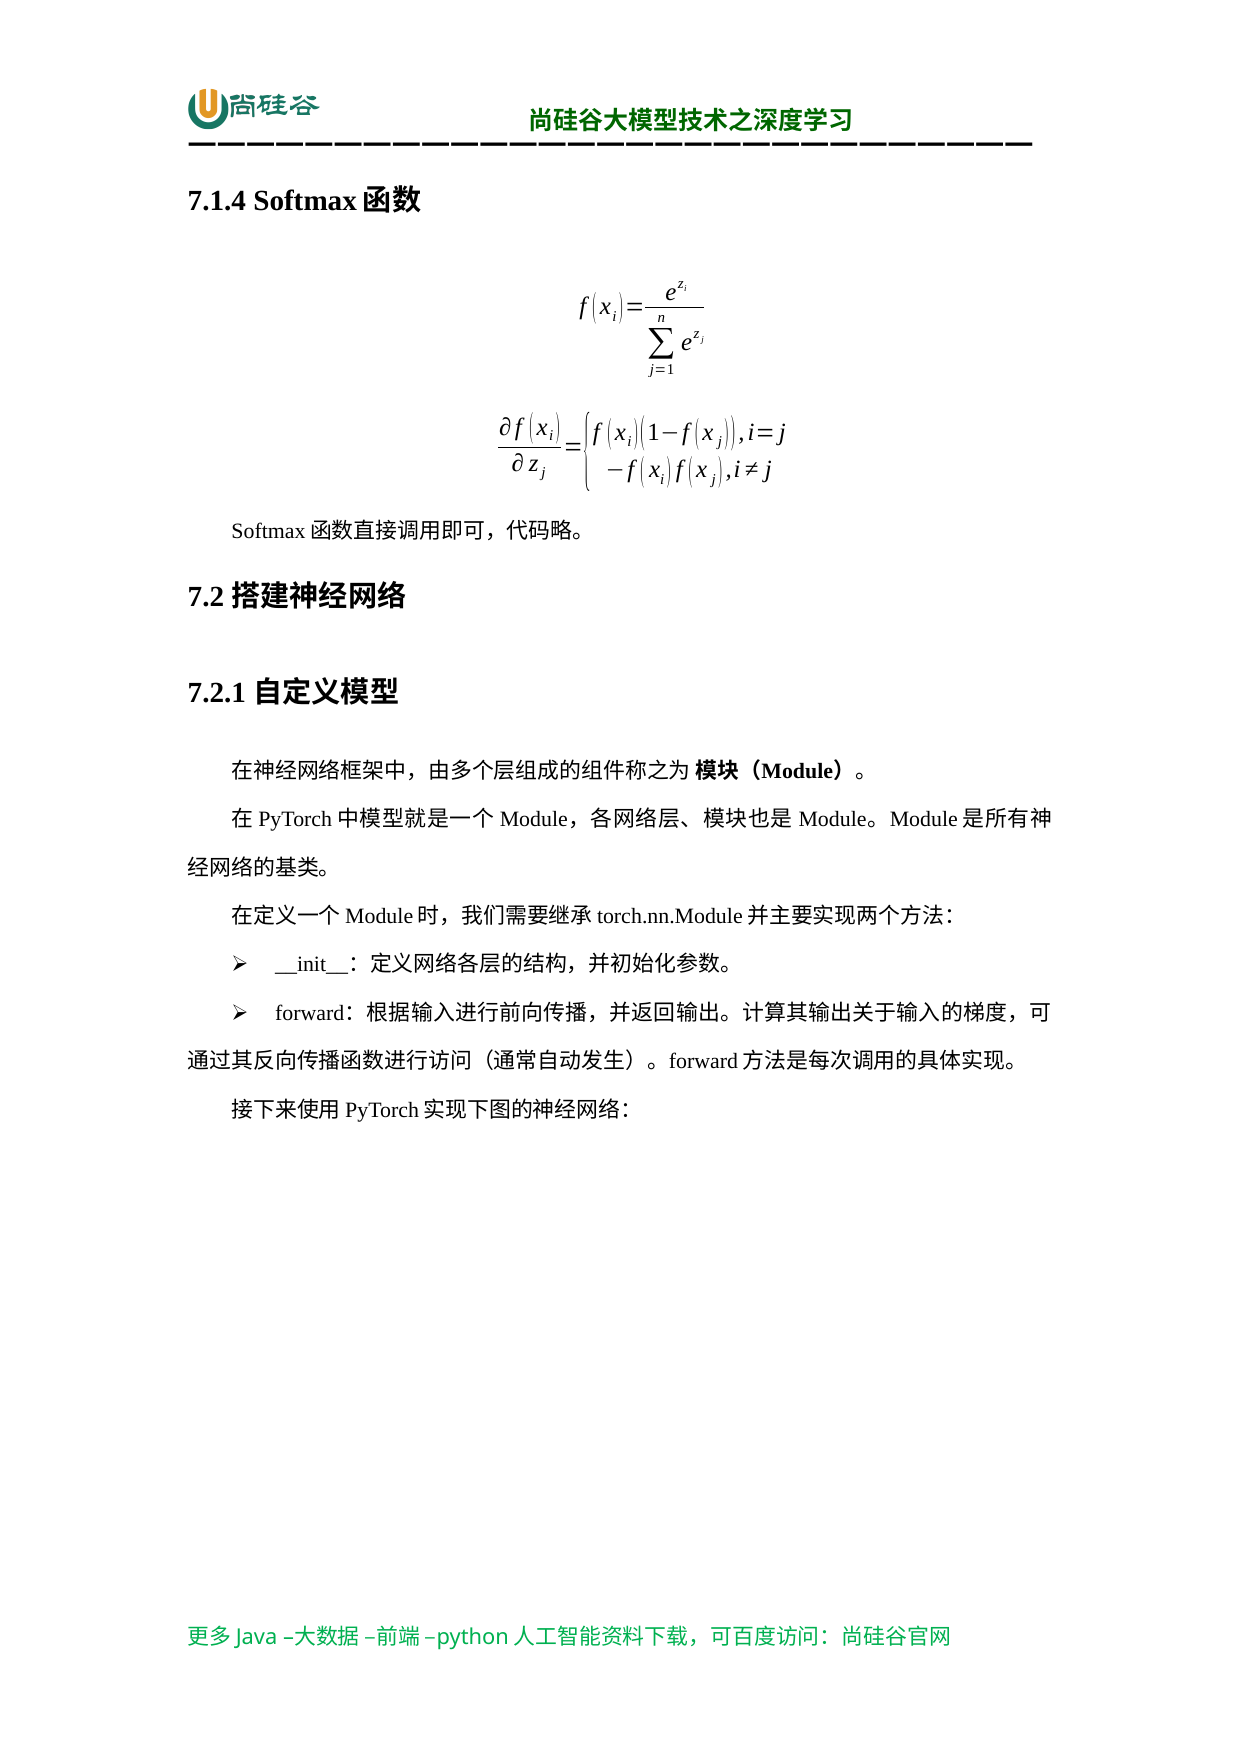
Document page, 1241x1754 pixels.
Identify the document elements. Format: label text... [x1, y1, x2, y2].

text 自定义模型 [187, 657, 1053, 722]
text 在神经网络框架中，由多个层组成的组件称之为 模块（Module）。 [187, 752, 1053, 785]
text 在PyTorch中模型就是一个Module，各网络层、模块也是Module。Module是所有神经网络的基类。 [187, 801, 1053, 882]
text 接下来使用PyTorch实现下图的神经网络： [187, 1091, 1053, 1124]
text Softmax函数 [187, 165, 1053, 230]
text Softmax函数直接调用即可，代码略。 [187, 513, 1053, 546]
text forward：根据输入进行前向传播，并返回输出。计算其输出关于输入的梯度，可通过其反向传播函数进行访问（通常自动发生）。forward方法是每次调用的具体实现。 [187, 994, 1053, 1076]
text 搭建神经网络 [187, 561, 1053, 626]
text 在定义一个Module时，我们需要继承torch.nn.Module并主要实现两个方法： [187, 898, 1053, 930]
text __init__：定义网络各层的结构，并初始化参数。 [187, 946, 1053, 978]
picture [187, 88, 321, 130]
